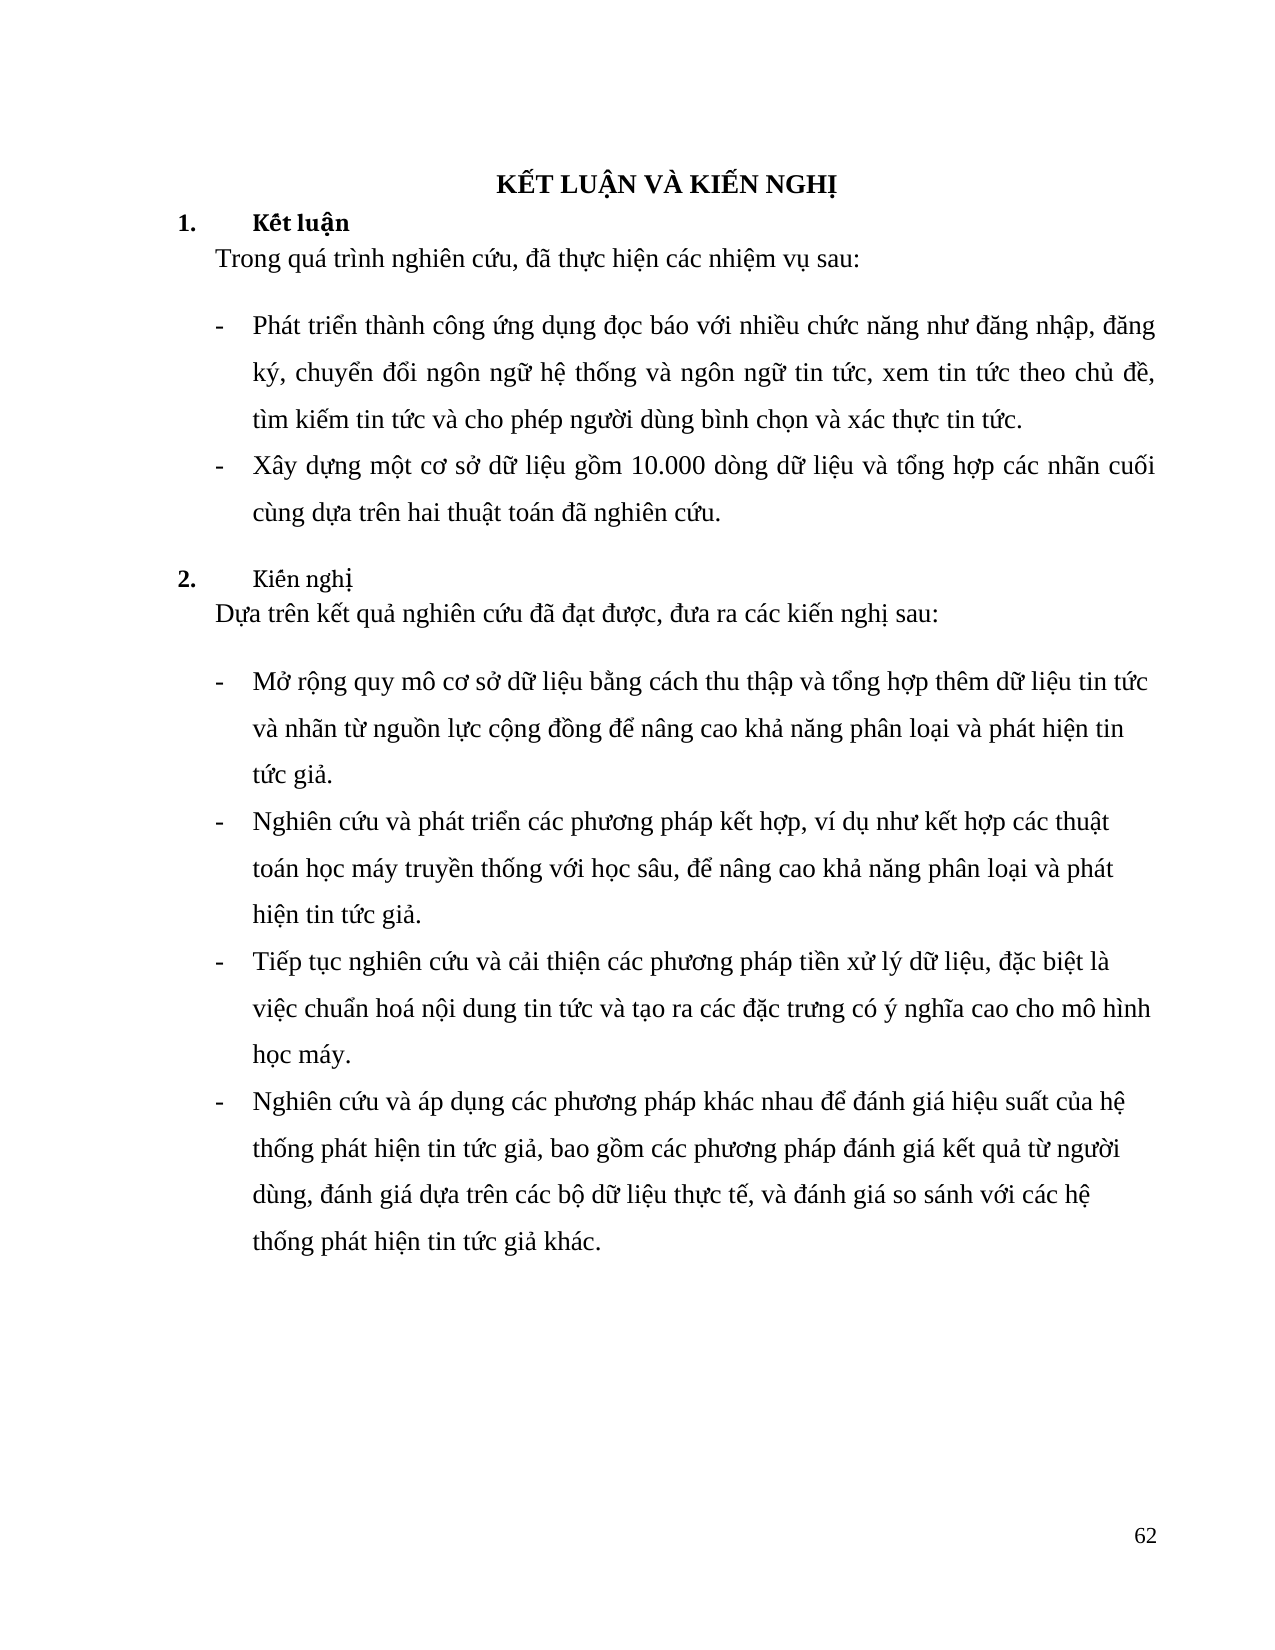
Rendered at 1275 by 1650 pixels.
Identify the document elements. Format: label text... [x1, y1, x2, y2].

subtitle KẾT LUẬN VÀ KIẾN NGHỊ [177, 168, 1157, 199]
list Nghiên cứu và phát triển các phương pháp kết hợp, ví dụ như kết hợp các thuật toán học máy truyền thống với học sâu, để nâng cao khả năng phân loại và phát hiện tin tức giả. [215, 805, 1157, 929]
list Xây dựng một cơ sở dữ liệu gồm 10.000 dòng dữ liệu và tổng hợp các nhãn cuối cùng dựa trên hai thuật toán đã nghiên cứu. [215, 449, 1157, 527]
subtitle Kiến nghị [177, 564, 1157, 593]
list Phát triển thành công ứng dụng đọc báo với nhiều chức năng như đăng nhập, đăng ký, chuyển đổi ngôn ngữ hệ thống và ngôn ngữ tin tức, xem tin tức theo chủ đề, tìm kiếm tin tức và cho phép người dùng bình chọn và xác thực tin tức. [215, 309, 1157, 434]
list Nghiên cứu và áp dụng các phương pháp khác nhau để đánh giá hiệu suất của hệ thống phát hiện tin tức giả, bao gồm các phương pháp đánh giá kết quả từ người dùng, đánh giá dựa trên các bộ dữ liệu thực tế, và đánh giá so sánh với các hệ thống phát hiện tin tức giả khác. [215, 1085, 1157, 1256]
list Mở rộng quy mô cơ sở dữ liệu bằng cách thu thập và tổng hợp thêm dữ liệu tin tức và nhãn từ nguồn lực cộng đồng để nâng cao khả năng phân loại và phát hiện tin tức giả. [215, 665, 1157, 789]
list Tiếp tục nghiên cứu và cải thiện các phương pháp tiền xử lý dữ liệu, đặc biệt là việc chuẩn hoá nội dung tin tức và tạo ra các đặc trưng có ý nghĩa cao cho mô hình học máy. [215, 945, 1157, 1069]
text Trong quá trình nghiên cứu, đã thực hiện các nhiệm vụ sau: [177, 242, 1157, 273]
text Dựa trên kết quả nghiên cứu đã đạt được, đưa ra các kiến nghị sau: [177, 598, 1157, 629]
subtitle Kết luận [177, 208, 1157, 238]
